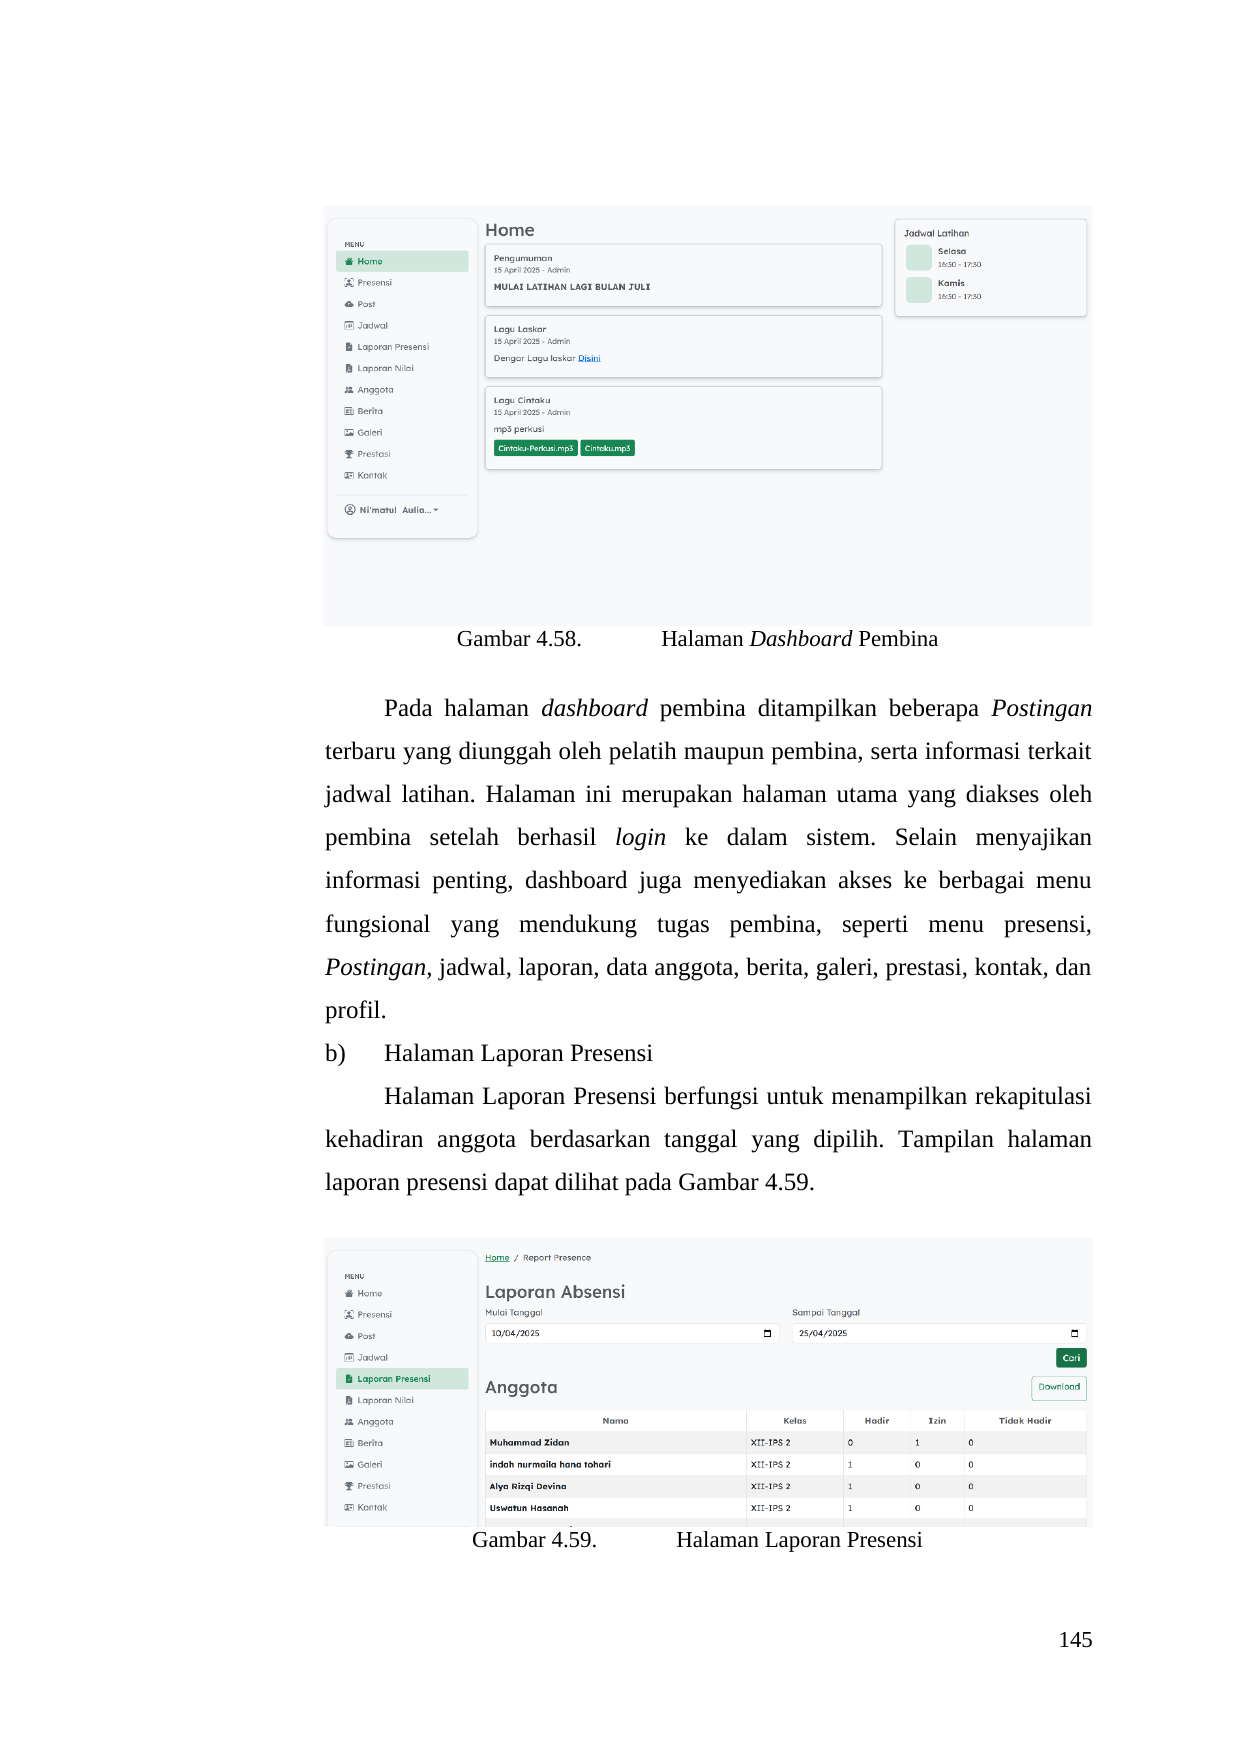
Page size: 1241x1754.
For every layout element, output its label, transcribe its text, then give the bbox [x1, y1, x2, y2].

text Halaman Dashboard Pembina [302, 626, 1092, 652]
text Halaman Laporan Presensi berfungsi untuk menampilkan rekapitulasi kehadiran anggota berdasarkan tanggal yang dipilih. Tampilan halaman laporan presensi dapat dilihat pada Gambar 4.59. [325, 1081, 1092, 1196]
list Halaman Laporan Presensi [325, 1038, 1092, 1067]
text Pada halaman dashboard pembina ditampilkan beberapa Postingan terbaru yang diunggah oleh pelatih maupun pembina, serta informasi terkait jadwal latihan. Halaman ini merupakan halaman utama yang diakses oleh pembina setelah berhasil login ke dalam sistem. Selain menyajikan informasi penting, dashboard juga menyediakan akses ke berbagai menu fungsional yang mendukung tugas pembina, seperti menu presensi, Postingan, jadwal, laporan, data anggota, berita, galeri, prestasi, kontak, dan profil. [325, 693, 1092, 1024]
picture [323, 206, 1093, 626]
text Halaman Laporan Presensi [302, 1526, 1092, 1552]
picture [323, 1238, 1093, 1527]
